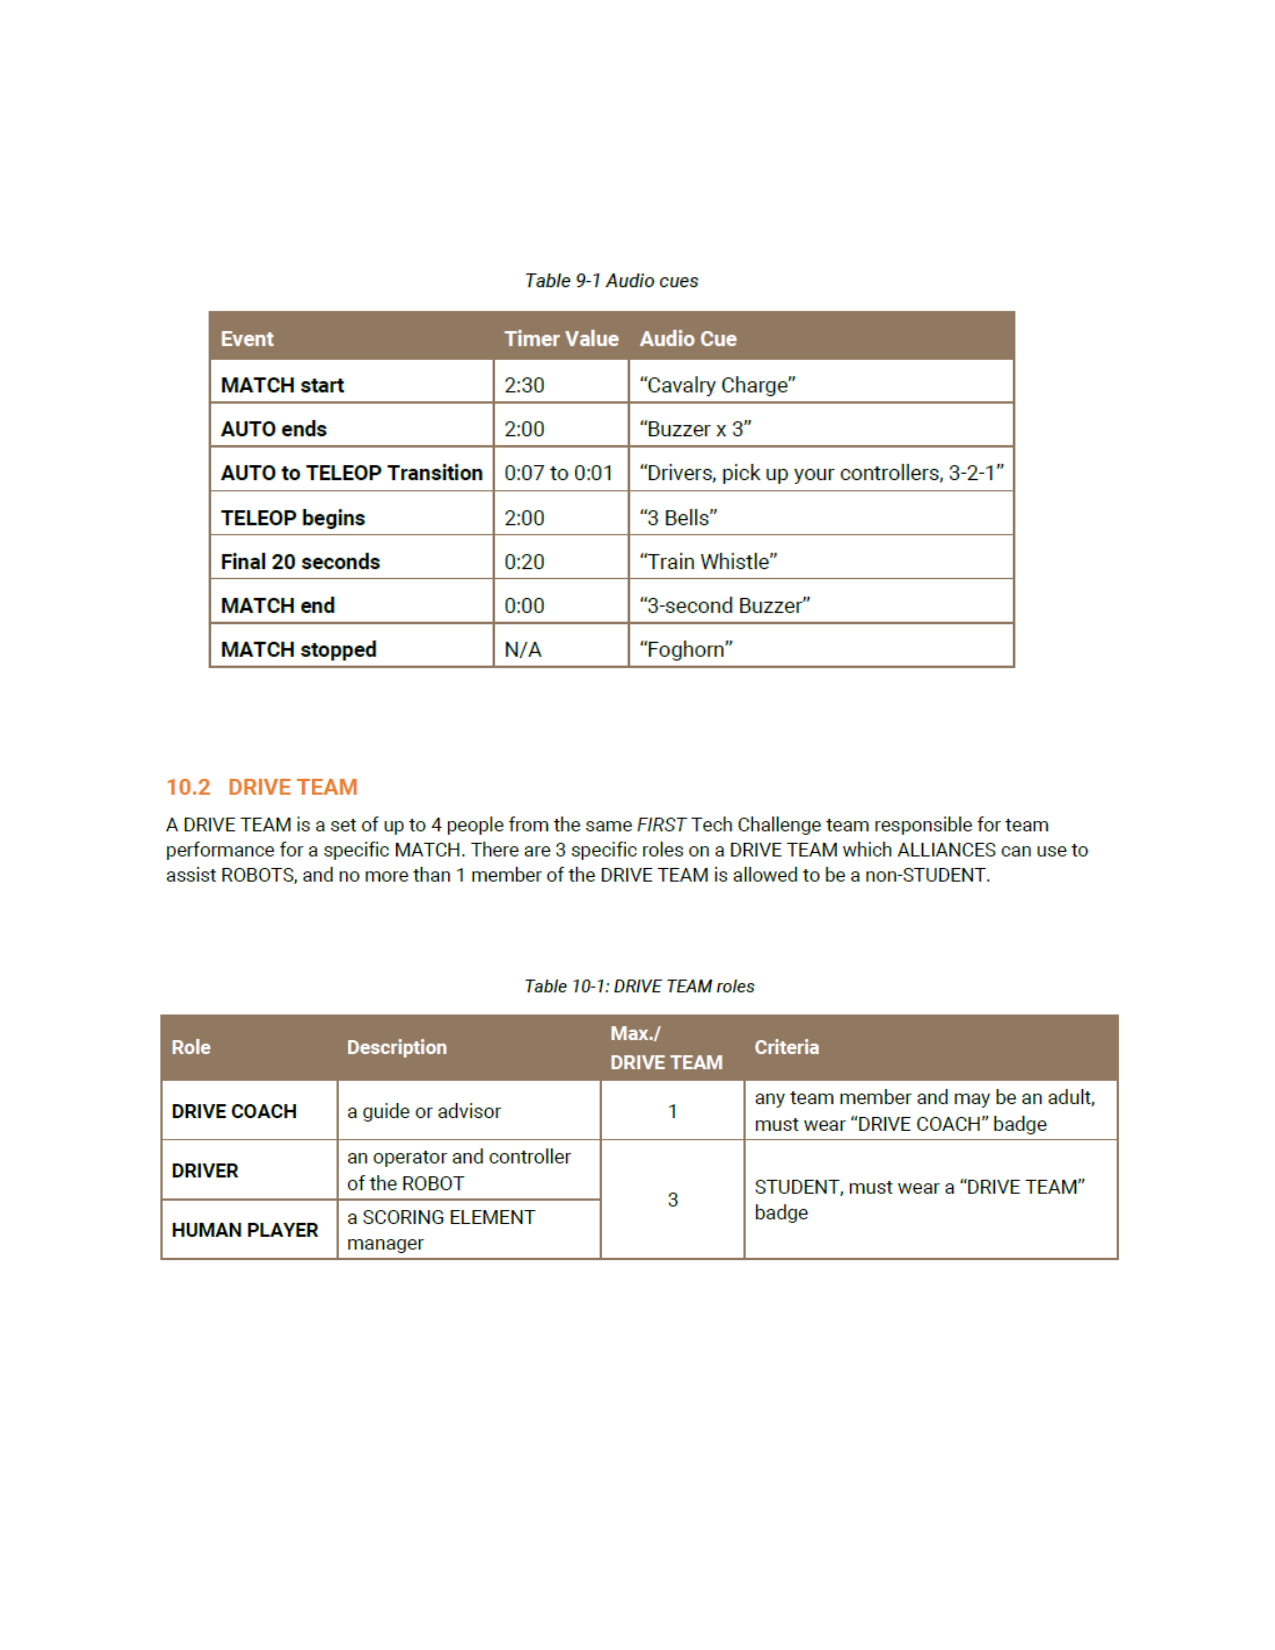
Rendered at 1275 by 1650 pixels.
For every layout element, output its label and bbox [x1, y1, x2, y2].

picture [150, 968, 1125, 1266]
picture [150, 261, 1063, 687]
picture [150, 764, 1125, 892]
